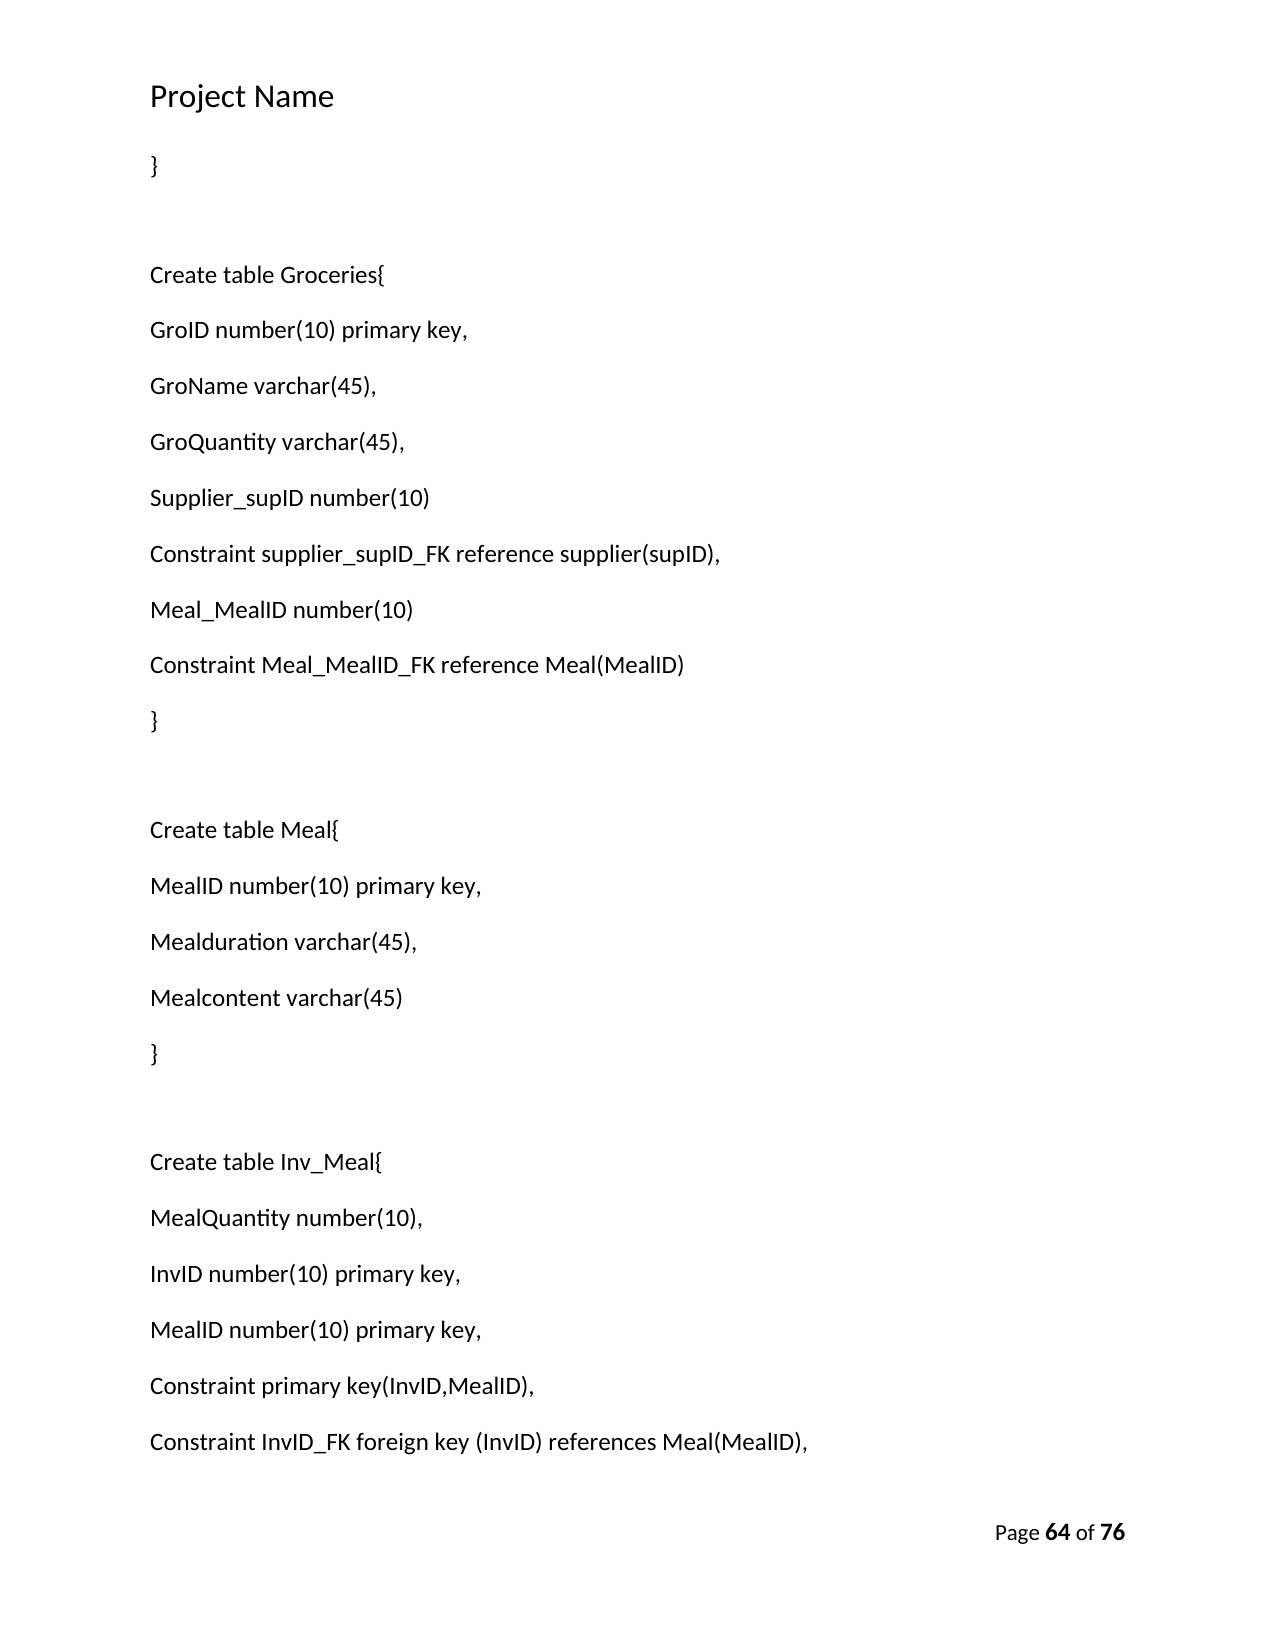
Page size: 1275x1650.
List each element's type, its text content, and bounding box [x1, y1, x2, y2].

text GroName varchar(45), [150, 371, 1125, 401]
text GroQuantity varchar(45), [150, 426, 1125, 457]
text } [150, 1038, 1125, 1068]
text Meal_MealID number(10) [150, 594, 1125, 624]
text Supplier_supID number(10) [150, 482, 1125, 513]
text MealID number(10) primary key, [150, 1314, 1125, 1344]
text Mealduration varchar(45), [150, 926, 1125, 957]
text } [150, 150, 1125, 181]
text Constraint Meal_MealID_FK reference Meal(MealID) [150, 650, 1125, 680]
text Constraint supplier_supID_FK reference supplier(supID), [150, 538, 1125, 568]
text Constraint InvID_FK foreign key (InvID) references Meal(MealID), [150, 1426, 1125, 1456]
text InvID number(10) primary key, [150, 1258, 1125, 1289]
text Create table Meal{ [150, 814, 1125, 845]
text GroID number(10) primary key, [150, 315, 1125, 345]
text Create table Inv_Meal{ [150, 1147, 1125, 1177]
text MealID number(10) primary key, [150, 870, 1125, 901]
text MealQuantity number(10), [150, 1202, 1125, 1233]
text Constraint primary key(InvID,MealID), [150, 1370, 1125, 1400]
text } [150, 706, 1125, 736]
text Mealcontent varchar(45) [150, 982, 1125, 1012]
text Create table Groceries{ [150, 259, 1125, 289]
